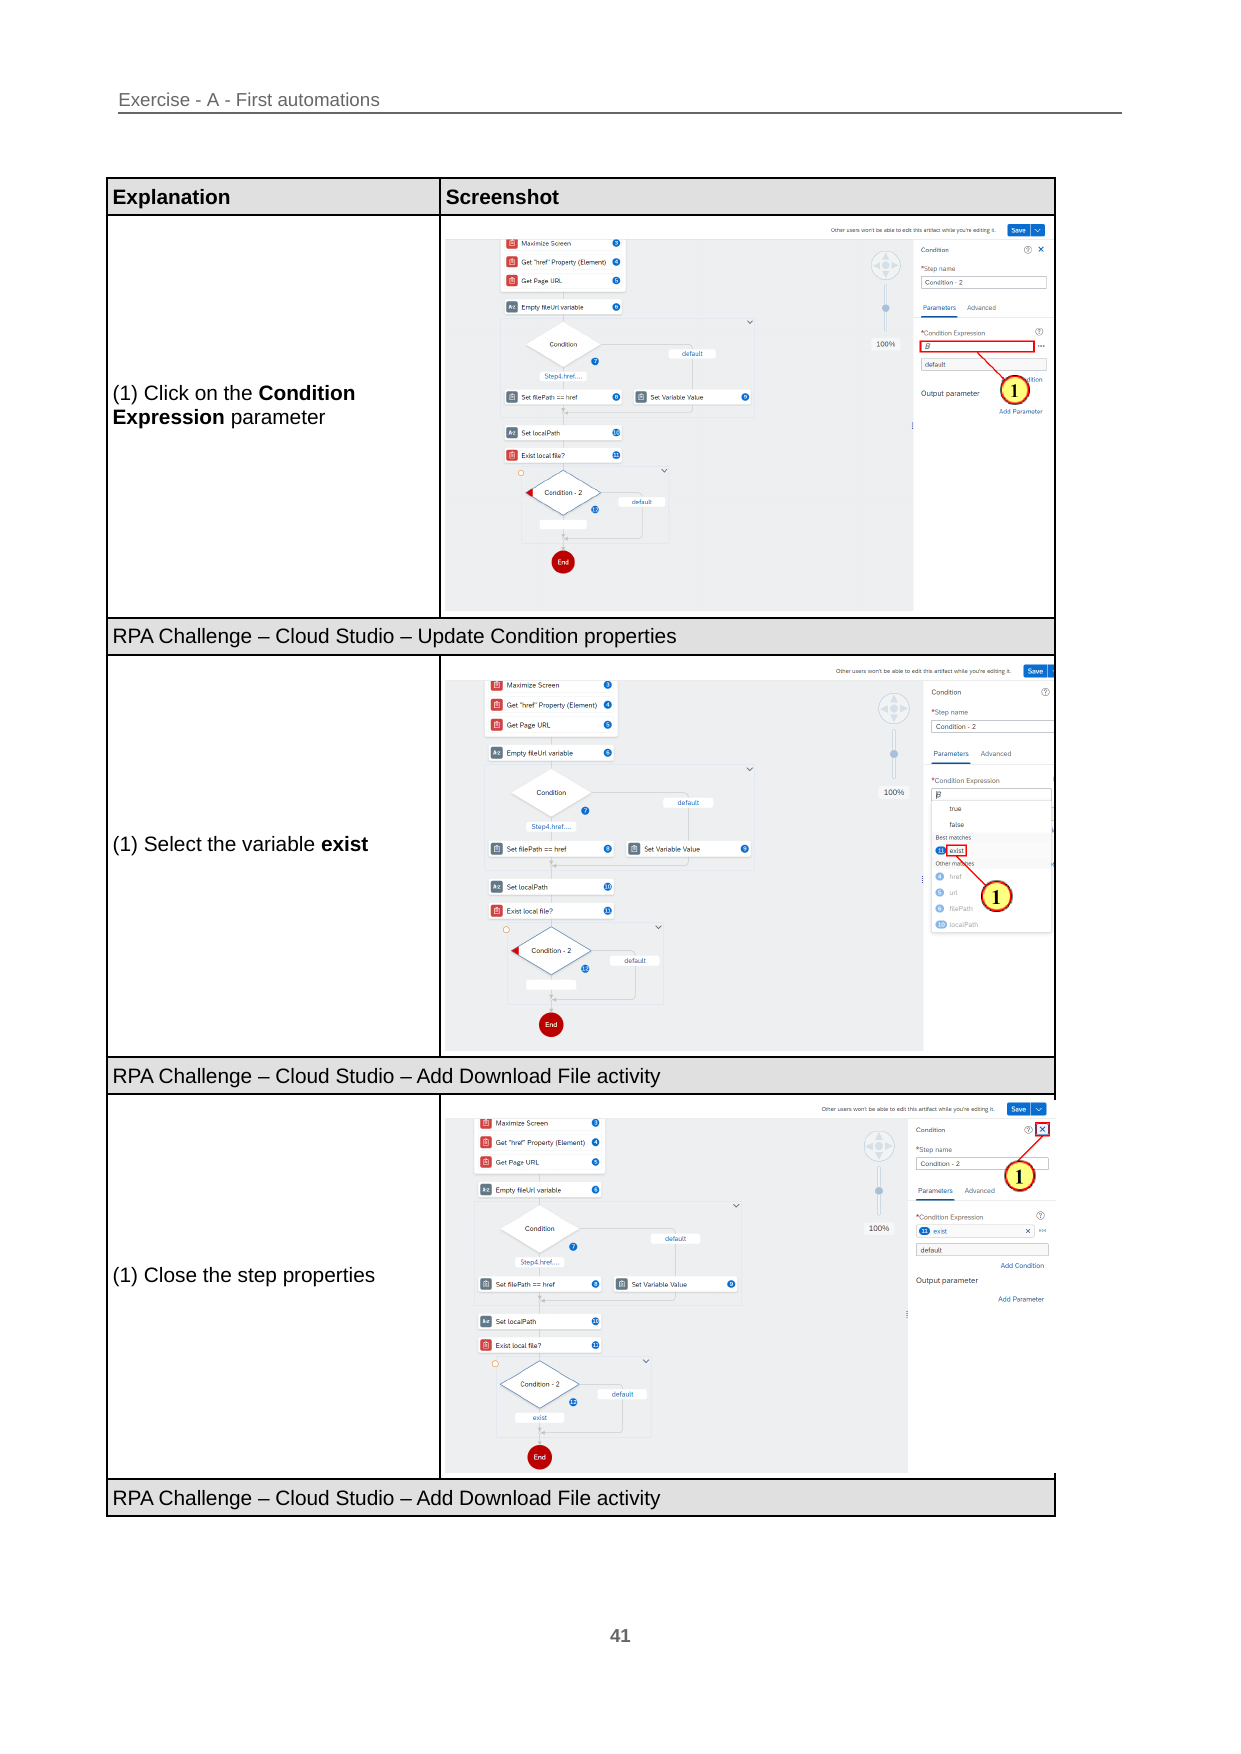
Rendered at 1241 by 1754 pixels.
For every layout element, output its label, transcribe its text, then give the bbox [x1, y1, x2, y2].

table_header Screenshot [441, 179, 1054, 214]
table_cell (1) Select the variable exist [108, 656, 439, 1056]
picture [445, 1100, 1056, 1473]
table_cell RPA Challenge – Cloud Studio – Add Download File activity [108, 1480, 1054, 1515]
table_cell (1) Click on the Condition Expression parameter [108, 216, 439, 617]
table_cell RPA Challenge – Cloud Studio – Update Condition properties [108, 619, 1054, 654]
table_cell RPA Challenge – Cloud Studio – Add Download File activity [108, 1058, 1054, 1093]
picture [445, 661, 1054, 1051]
table_header Explanation [108, 179, 439, 214]
picture [445, 221, 1054, 611]
table_cell (1) Close the step properties [108, 1095, 439, 1478]
table_cell [441, 1095, 1054, 1478]
table_cell [441, 216, 1054, 617]
table_cell [441, 656, 1054, 1056]
